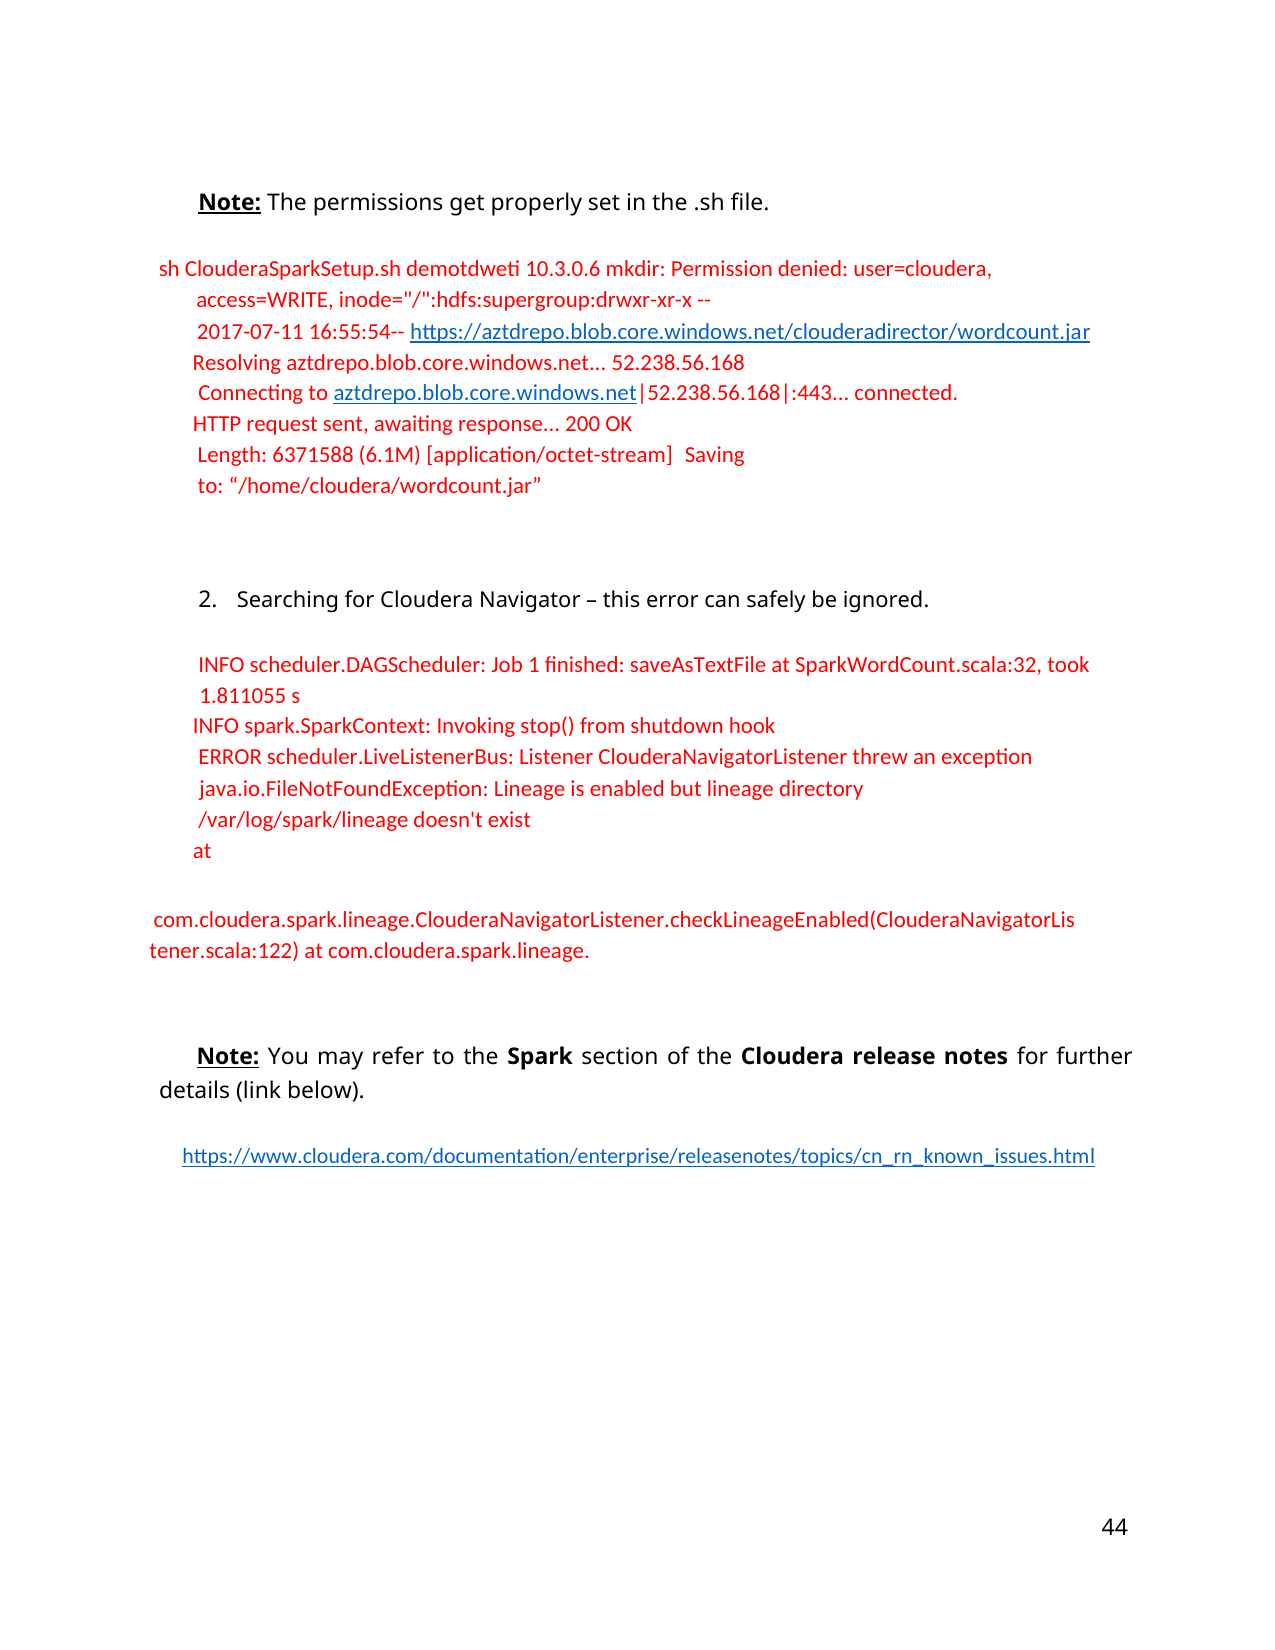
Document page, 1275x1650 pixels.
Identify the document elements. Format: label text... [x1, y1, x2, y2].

text sh ClouderaSparkSetup.sh demotdweti 10.3.0.6 mkdir: Permission denied: user=cloudera, access=WRITE, inode="/":hdfs:supergroup:drwxr-xr-x -- [148, 254, 1132, 315]
text at [148, 836, 1132, 864]
text INFO scheduler.DAGScheduler: Job 1 finished: saveAsTextFile at SparkWordCount.scala:32, took [198, 651, 1132, 678]
text Resolving aztdrepo.blob.core.windows.net... 52.238.56.168 [148, 348, 1132, 376]
text com.cloudera.spark.lineage.ClouderaNavigatorListener.checkLineageEnabled(ClouderaNavigatorLis tener.scala:122) at com.cloudera.spark.lineage. [148, 905, 1132, 965]
text 1.811055 s [199, 681, 1132, 709]
text 2017-07-11 16:55:54-- https://aztdrepo.blob.core.windows.net/clouderadirector/wordcount.jar [197, 317, 1132, 345]
text Note: You may refer to the Spark section of the Cloudera release notes for further details (link below). [159, 1040, 1132, 1106]
list Searching for Cloudera Navigator – this error can safely be ignored. [198, 582, 1081, 614]
text Note: The permissions get properly set in the .sh file. [198, 186, 1076, 217]
text Length: 6371588 (6.1M) [application/octet-stream] Saving to: “/home/cloudera/wordcount.jar” [148, 440, 746, 500]
text ERROR scheduler.LiveListenerBus: Listener ClouderaNavigatorListener threw an exception java.io.FileNotFoundException: Lineage is enabled but lineage directory [198, 742, 1132, 803]
text HTTP request sent, awaiting response... 200 OK [148, 409, 1132, 437]
text https://www.cloudera.com/documentation/enterprise/releasenotes/topics/cn_rn_known_issues.html [148, 1143, 1128, 1169]
text INFO spark.SparkContext: Invoking stop() from shutdown hook [148, 712, 1132, 739]
text Connecting to aztdrepo.blob.core.windows.net|52.238.56.168|:443... connected. [198, 378, 1132, 406]
text /var/log/spark/lineage doesn't exist [198, 805, 1132, 833]
